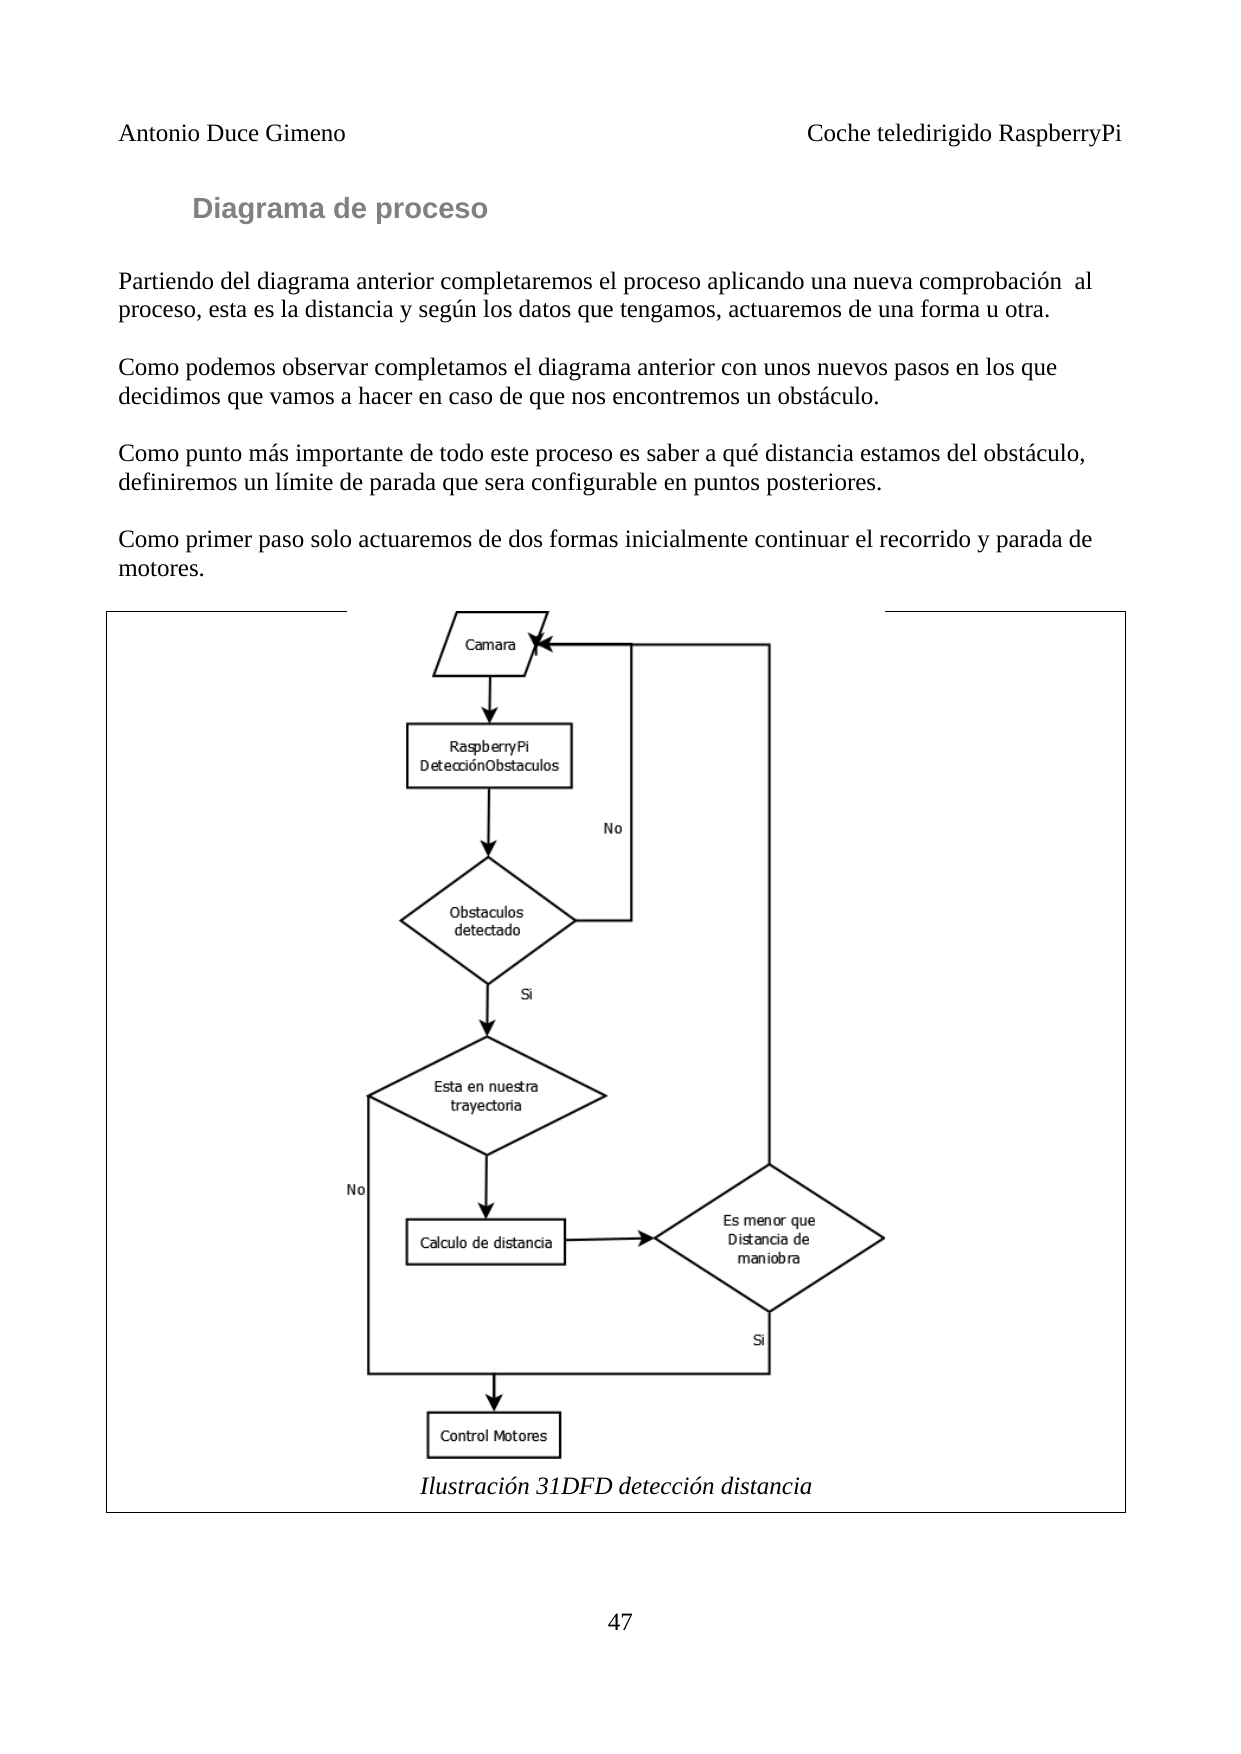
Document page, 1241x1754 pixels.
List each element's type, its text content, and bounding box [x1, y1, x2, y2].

text Como primer paso solo actuaremos de dos formas inicialmente continuar el recorrido y parada de motores. [118, 524, 1122, 582]
text Como punto más importante de todo este proceso es saber a qué distancia estamos del obstáculo, definiremos un límite de parada que sera configurable en puntos posteriores. [118, 438, 1122, 496]
text Partiendo del diagrama anterior completaremos el proceso aplicando una nueva comprobación al proceso, esta es la distancia y según los datos que tengamos, actuaremos de una forma u otra. [118, 266, 1122, 323]
picture [347, 611, 886, 1459]
text Como podemos observar completamos el diagrama anterior con unos nuevos pasos en los que decidimos que vamos a hacer en caso de que nos encontremos un obstáculo. [118, 352, 1122, 409]
subtitle Diagrama de proceso [118, 191, 1122, 224]
